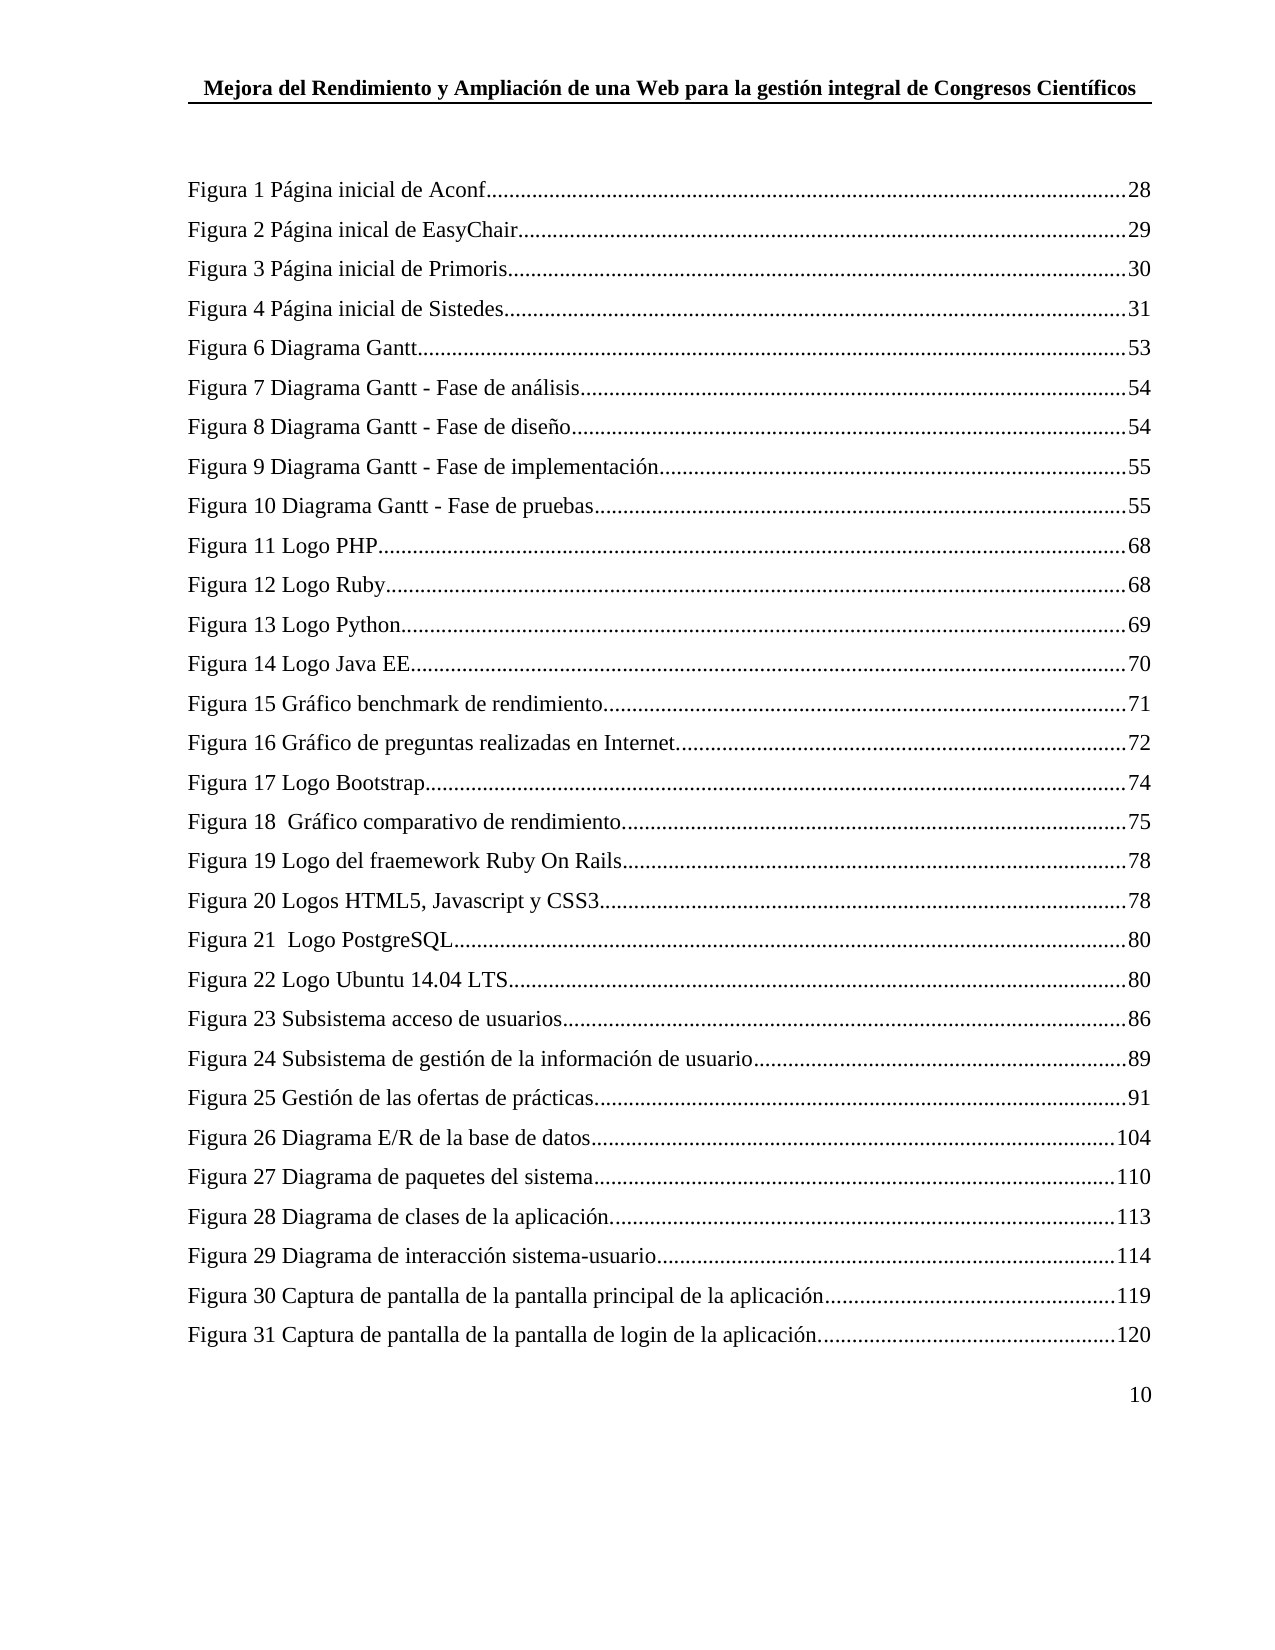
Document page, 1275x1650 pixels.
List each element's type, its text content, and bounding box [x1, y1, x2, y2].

text Figura 22 Logo Ubuntu 14.04 LTS 80 [187, 966, 1152, 992]
text Figura 21 Logo PostgreSQL 80 [187, 926, 1152, 953]
text Figura 17 Logo Bootstrap 74 [187, 768, 1152, 795]
text Figura 18 Gráfico comparativo de rendimiento. 75 [187, 808, 1152, 834]
text Figura 20 Logos HTML5, Javascript y CSS3 78 [187, 887, 1152, 913]
text Figura 12 Logo Ruby 68 [187, 571, 1152, 597]
text Figura 30 Captura de pantalla de la pantalla principal de la aplicación 119 [187, 1282, 1152, 1308]
text Figura 1 Página inicial de Aconf 28 [187, 176, 1152, 203]
text Figura 15 Gráfico benchmark de rendimiento. 71 [187, 689, 1152, 716]
text Figura 26 Diagrama E/R de la base de datos 104 [187, 1124, 1152, 1150]
text Figura 19 Logo del fraemework Ruby On Rails 78 [187, 847, 1152, 874]
text Figura 9 Diagrama Gantt - Fase de implementación 55 [187, 453, 1152, 479]
text Figura 11 Logo PHP 68 [187, 532, 1152, 558]
text Figura 2 Página inical de EasyChair 29 [187, 216, 1152, 242]
text Figura 23 Subsistema acceso de usuarios 86 [187, 1005, 1152, 1032]
text Figura 16 Gráfico de preguntas realizadas en Internet. 72 [187, 729, 1152, 755]
text Figura 4 Página inicial de Sistedes 31 [187, 295, 1152, 321]
text Figura 29 Diagrama de interacción sistema-usuario 114 [187, 1242, 1152, 1269]
text Figura 13 Logo Python 69 [187, 611, 1152, 637]
text Figura 24 Subsistema de gestión de la información de usuario 89 [187, 1045, 1152, 1071]
text Figura 6 Diagrama Gantt 53 [187, 334, 1152, 361]
text Figura 27 Diagrama de paquetes del sistema 110 [187, 1163, 1152, 1190]
text Figura 3 Página inicial de Primoris 30 [187, 255, 1152, 282]
text Figura 7 Diagrama Gantt - Fase de análisis 54 [187, 374, 1152, 400]
text Figura 8 Diagrama Gantt - Fase de diseño 54 [187, 413, 1152, 439]
text Figura 31 Captura de pantalla de la pantalla de login de la aplicación. 120 [187, 1321, 1152, 1348]
text Figura 14 Logo Java EE 70 [187, 650, 1152, 676]
text Figura 25 Gestión de las ofertas de prácticas. 91 [187, 1084, 1152, 1111]
text Figura 28 Diagrama de clases de la aplicación. 113 [187, 1203, 1152, 1229]
text Figura 10 Diagrama Gantt - Fase de pruebas 55 [187, 492, 1152, 518]
